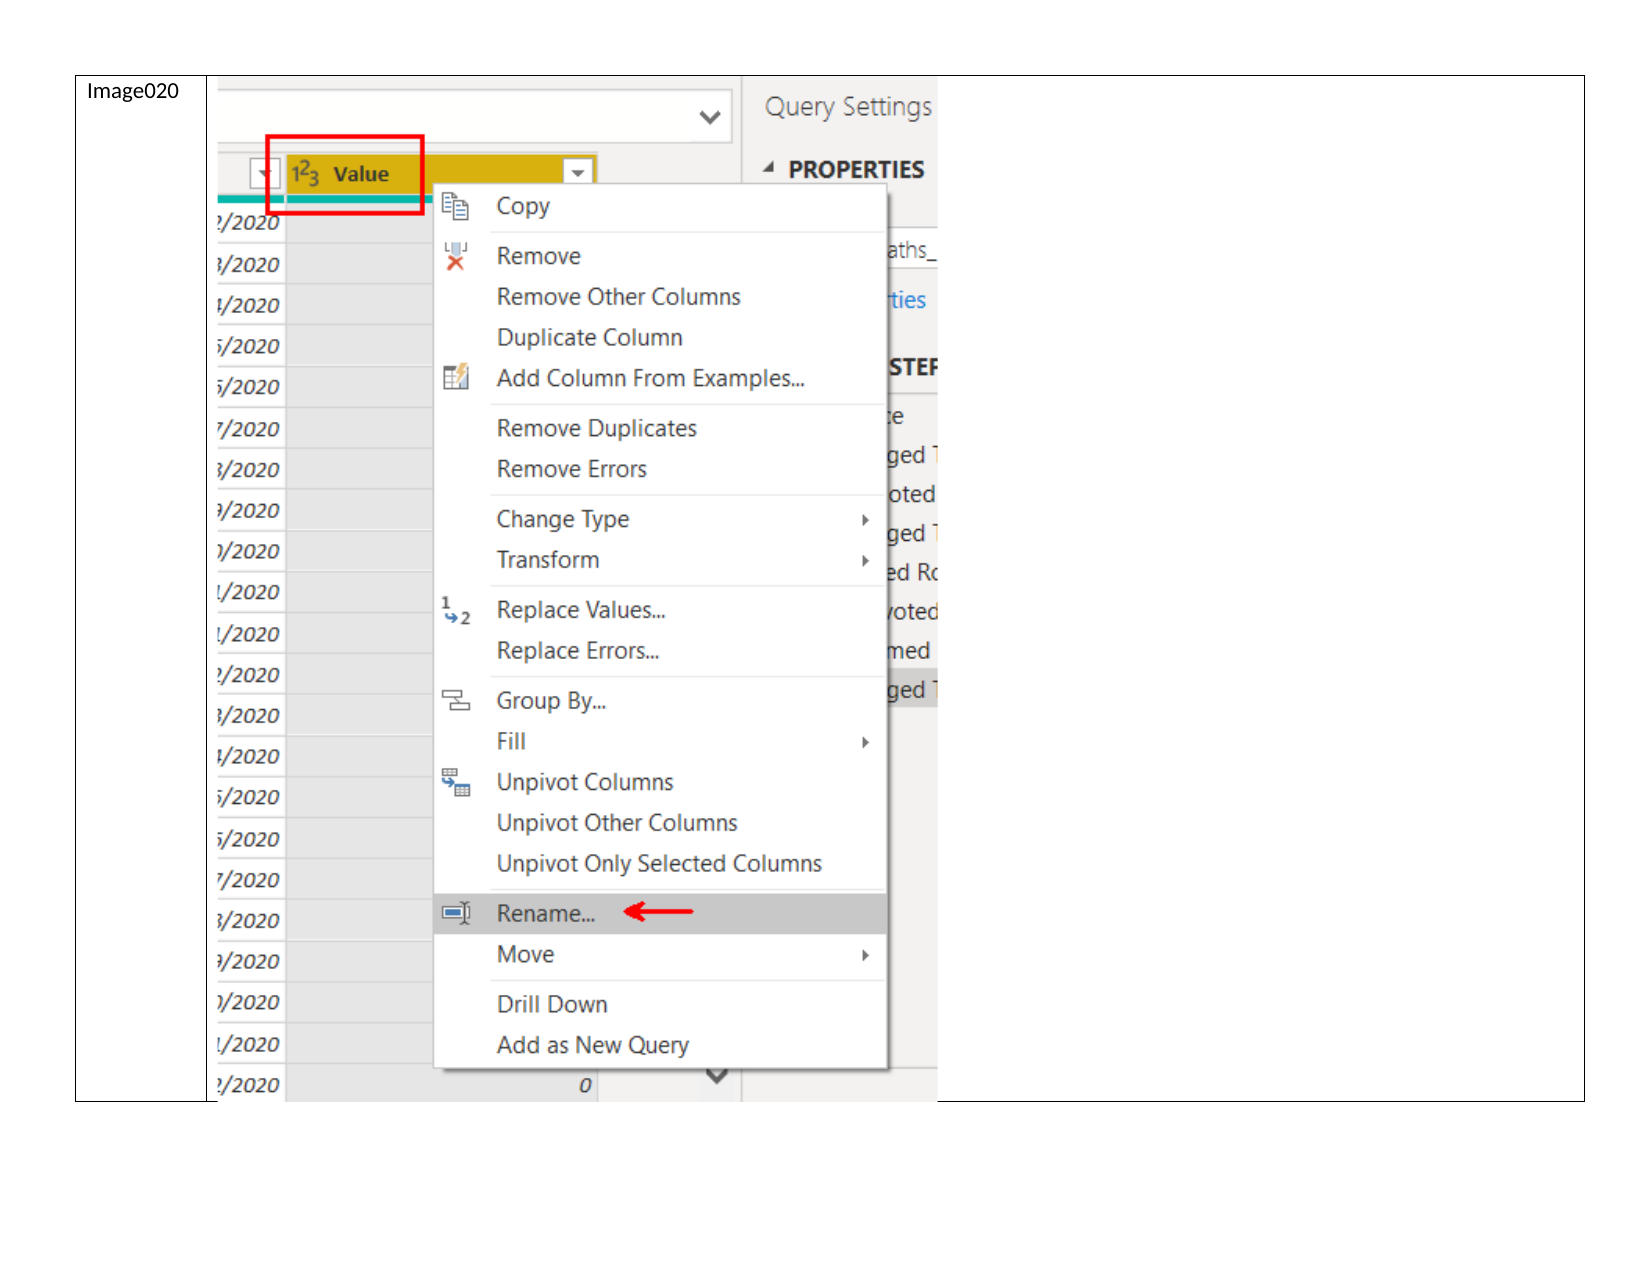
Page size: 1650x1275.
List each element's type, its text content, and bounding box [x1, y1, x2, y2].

picture [217, 76, 938, 1102]
table_cell [938, 76, 1584, 1101]
table_cell [207, 76, 217, 1101]
table_cell Image020 [76, 76, 206, 1101]
